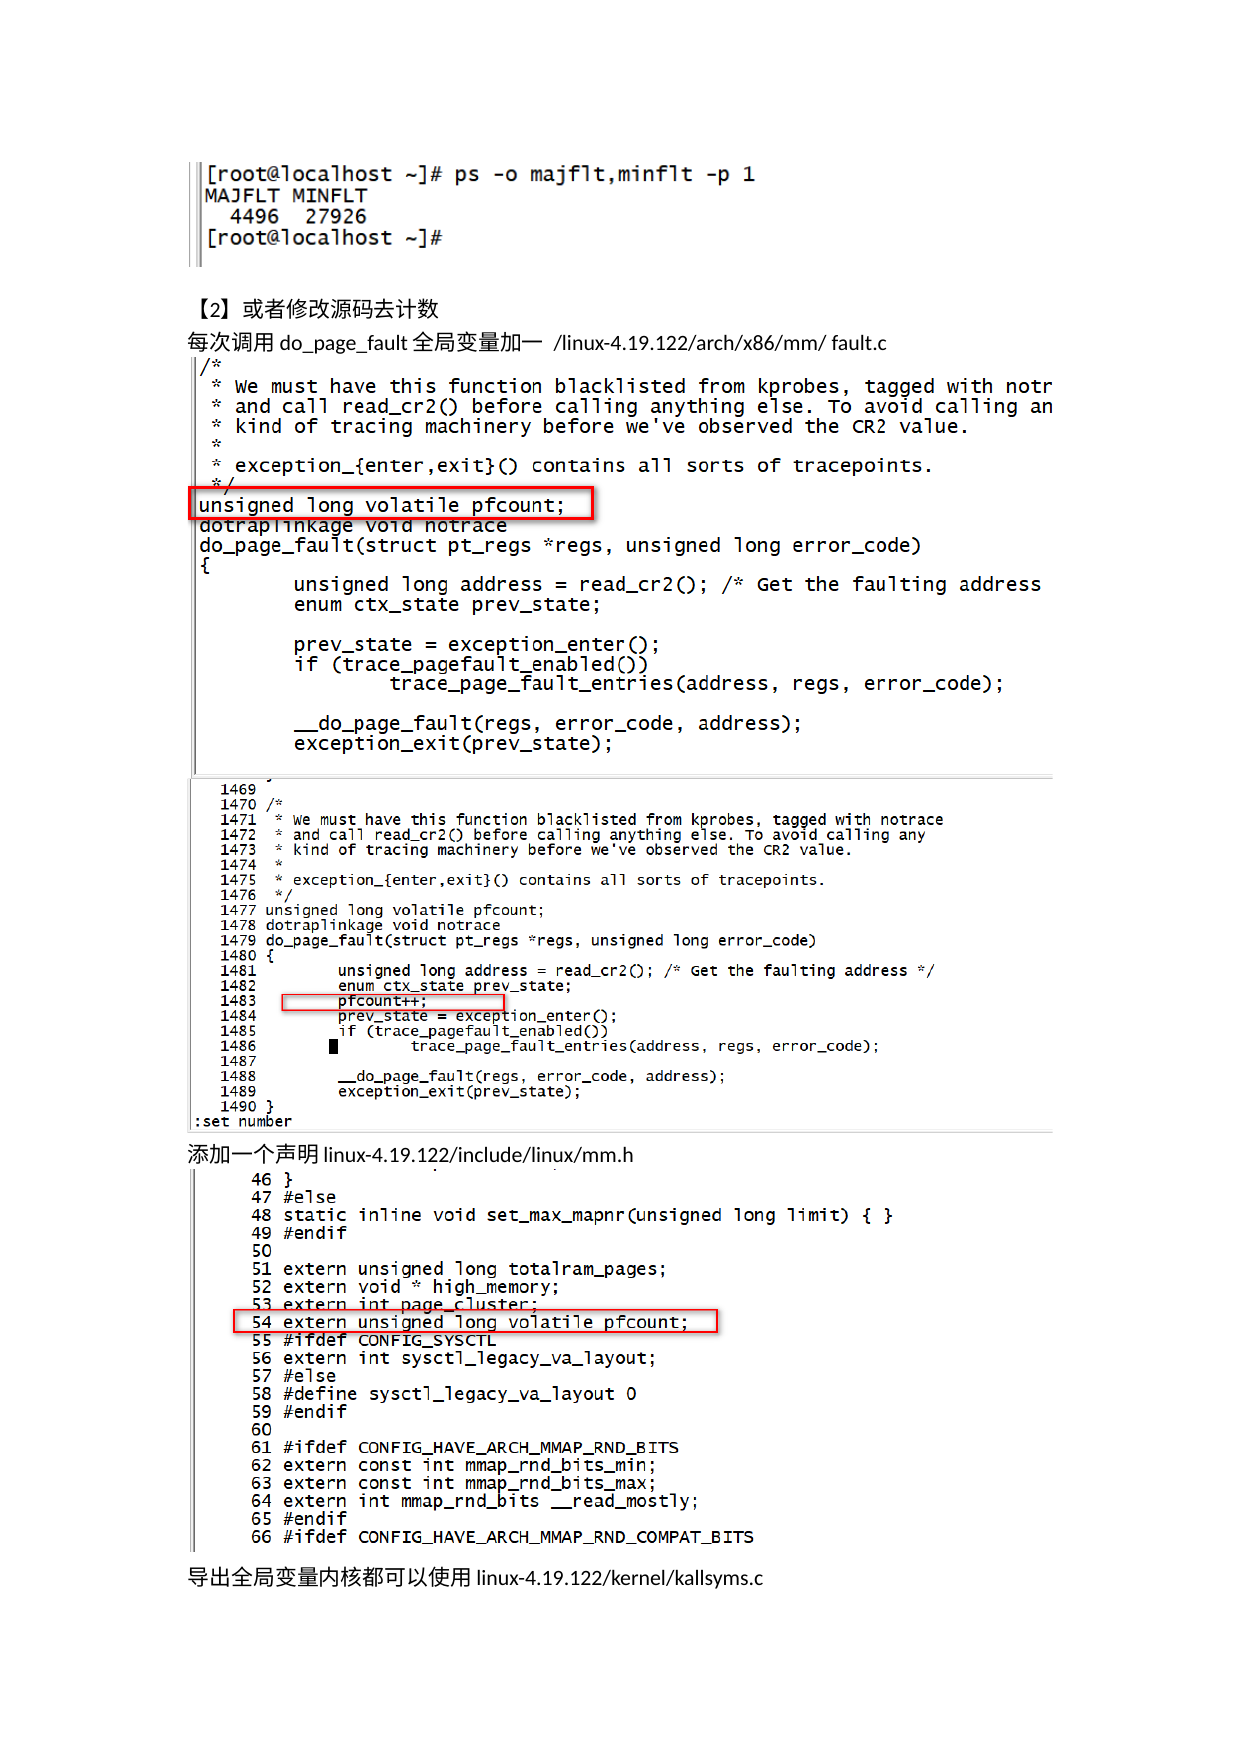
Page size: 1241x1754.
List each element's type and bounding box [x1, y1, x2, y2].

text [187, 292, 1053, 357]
picture [187, 357, 1053, 1133]
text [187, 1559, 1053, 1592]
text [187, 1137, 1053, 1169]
picture [187, 162, 816, 267]
picture [187, 1169, 1053, 1552]
